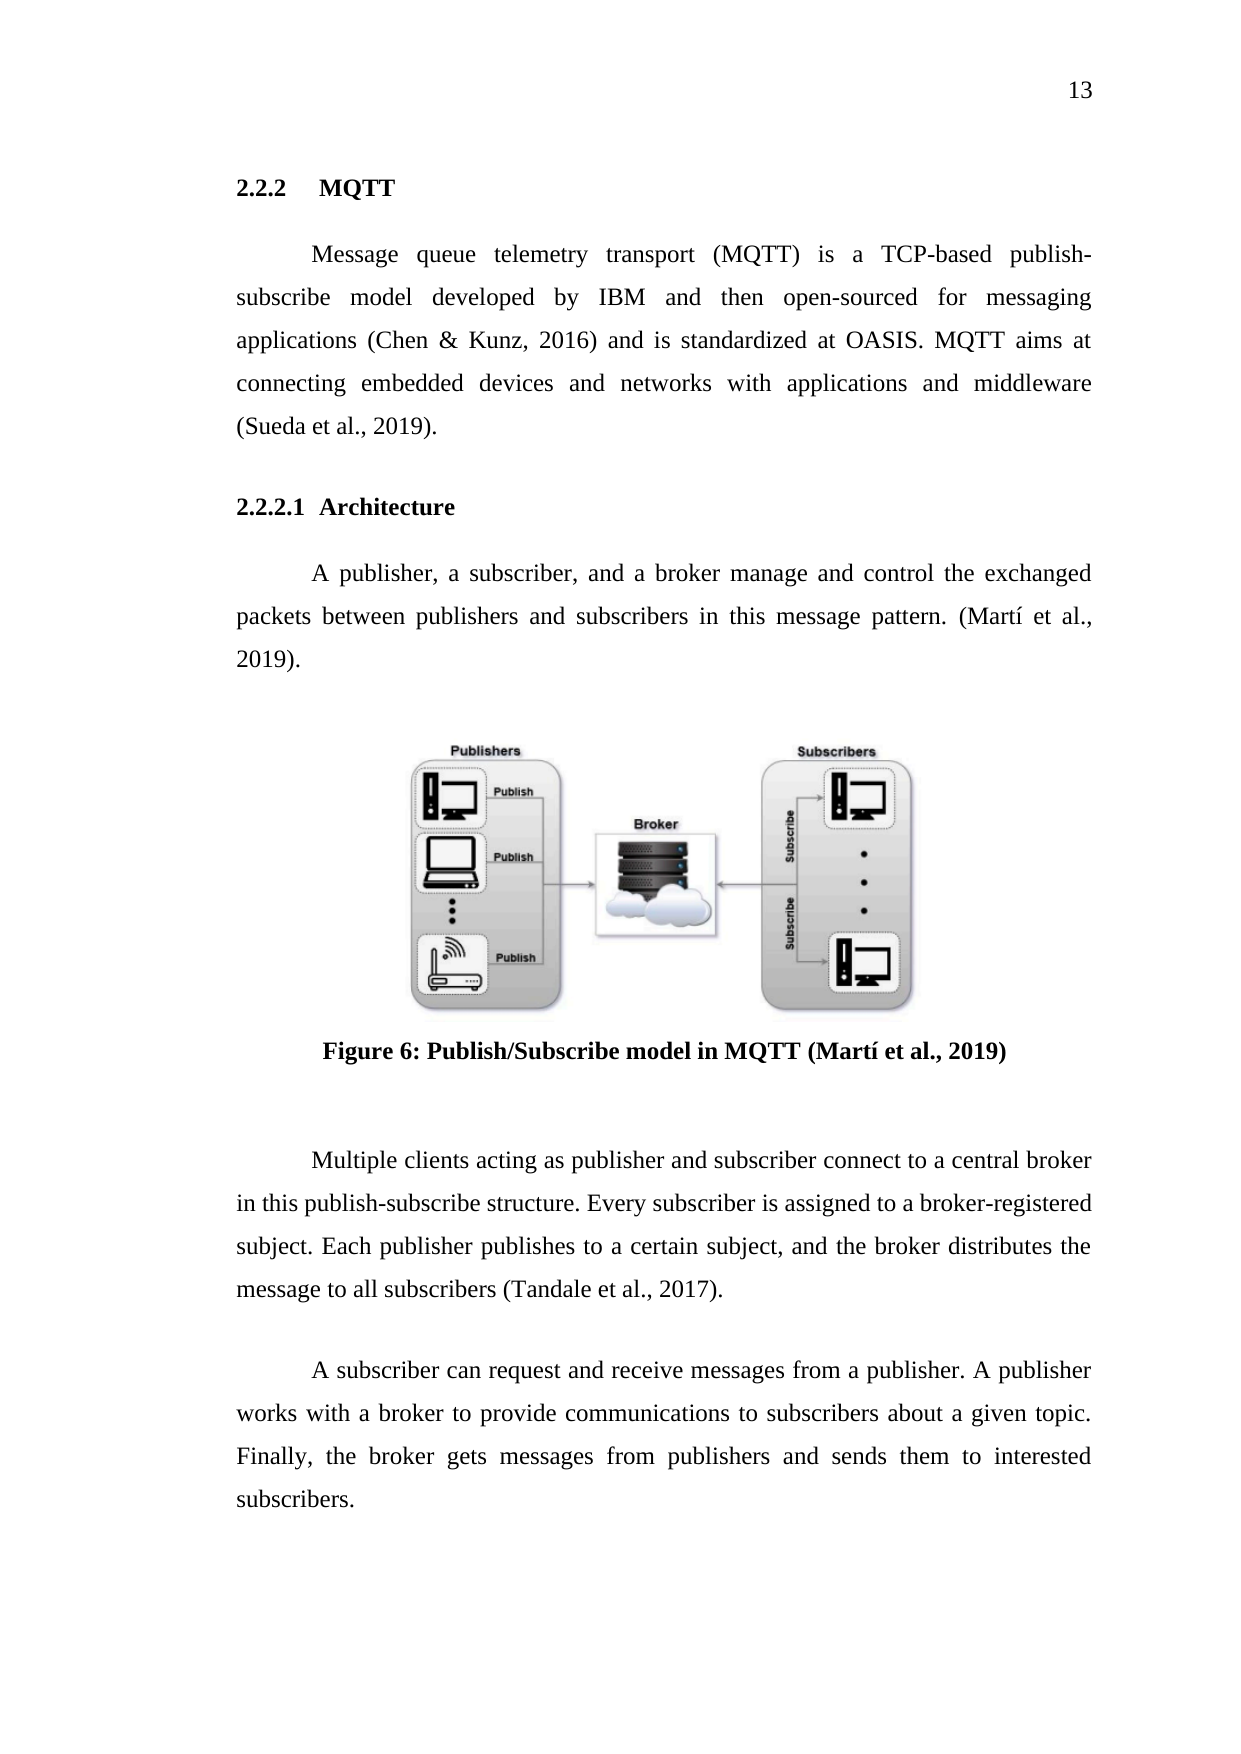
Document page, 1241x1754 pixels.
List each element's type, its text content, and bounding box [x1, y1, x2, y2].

text Multiple clients acting as publisher and subscriber connect to a central broker in this publish-subscribe structure. Every subscriber is assigned to a broker-registered subject. Each publisher publishes to a certain subject, and the broker distributes the message to all subscribers (Tandale et al., 2017). [236, 1145, 1092, 1303]
text Figure 6: Publish/Subscribe model in MQTT [236, 1036, 1092, 1064]
subtitle Architecture [236, 492, 1092, 521]
subtitle MQTT [236, 173, 1092, 201]
picture [299, 725, 1030, 1022]
text A publisher, a subscriber, and a broker manage and control the exchanged packets between publishers and subscribers in this message pattern. . [236, 558, 1092, 673]
text A subscriber can request and receive messages from a publisher. A publisher works with a broker to provide communications to subscribers about a given topic. Finally, the broker gets messages from publishers and sends them to interested subscribers. [236, 1355, 1092, 1513]
text Message queue telemetry transport (MQTT) is a TCP-based publish-subscribe model developed by IBM and then open-sourced for messaging applications (Chen & Kunz, 2016) and is standardized at OASIS. MQTT aims at connecting embedded devices and networks with applications and middleware (Sueda et al., 2019). [236, 239, 1092, 440]
